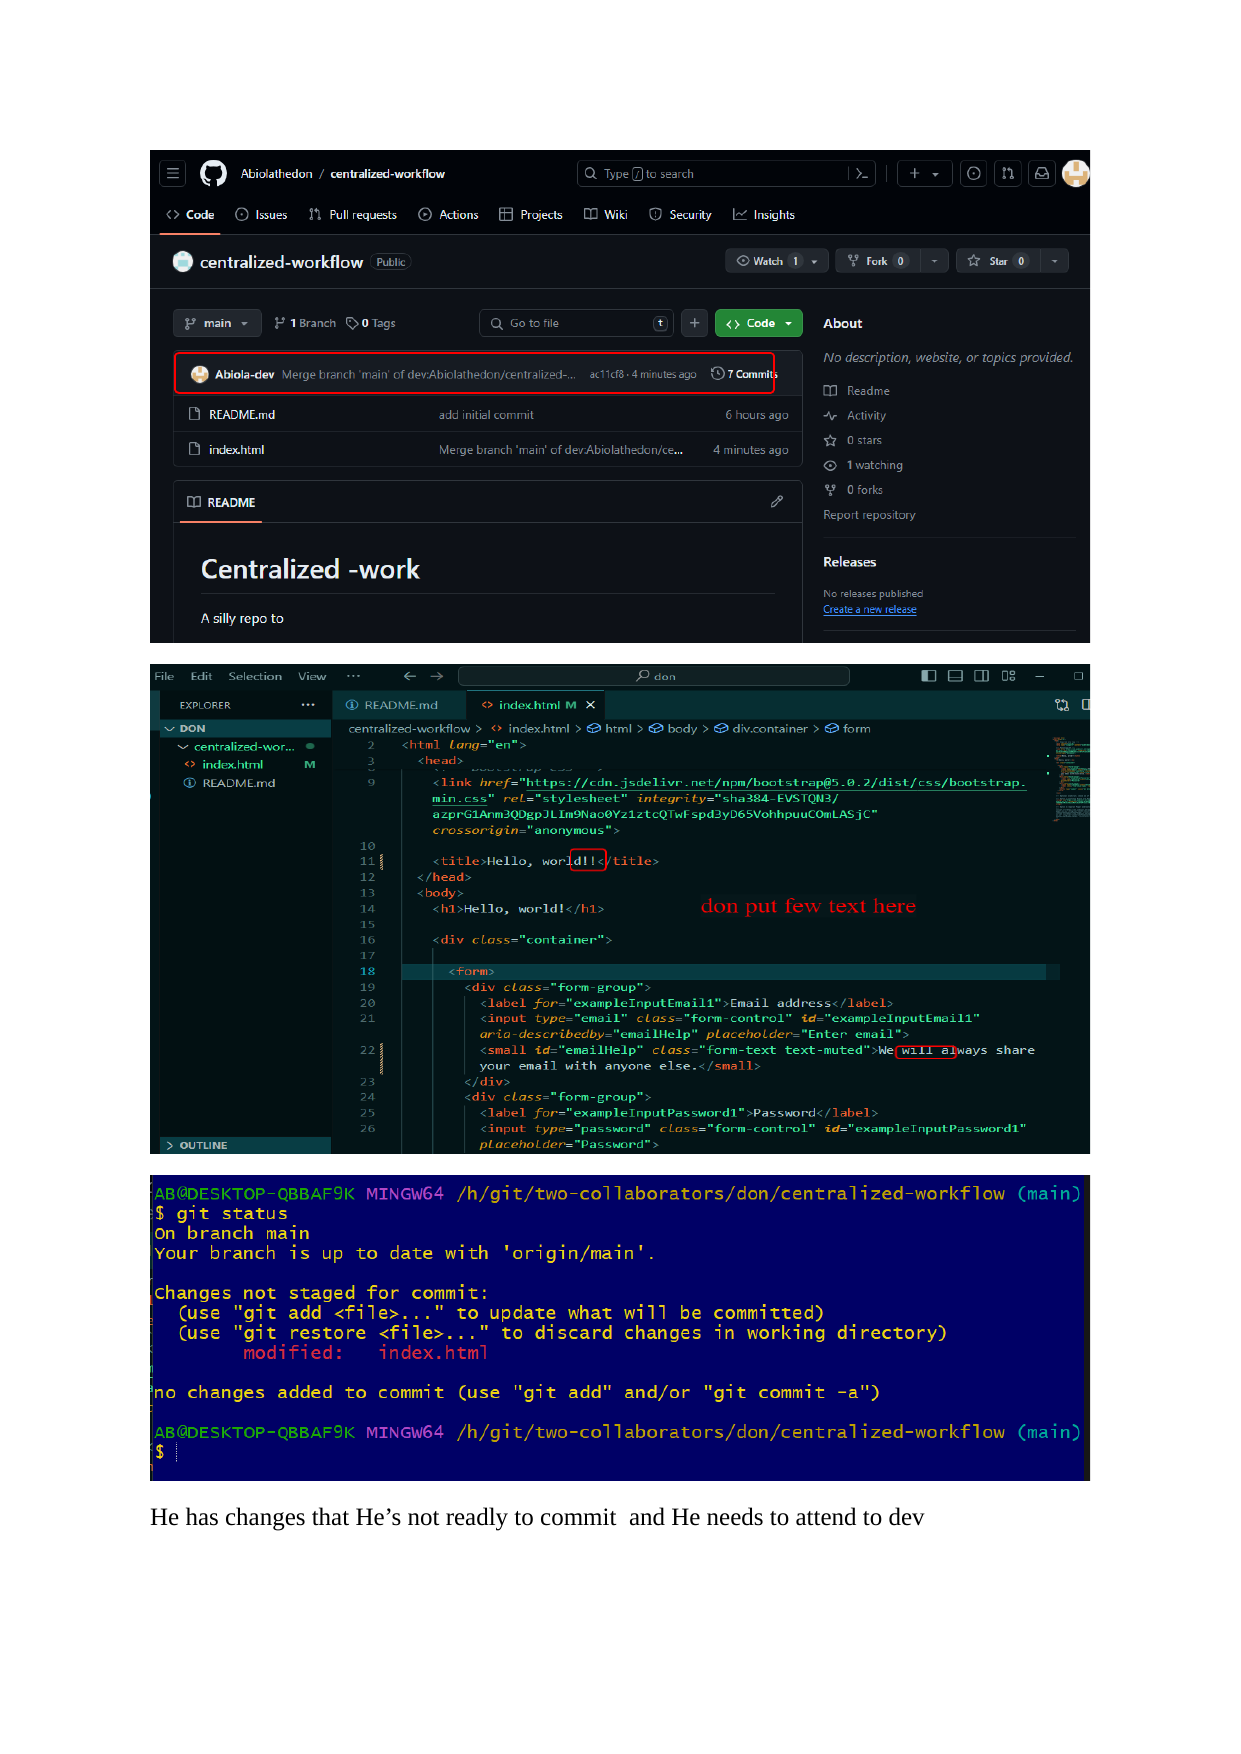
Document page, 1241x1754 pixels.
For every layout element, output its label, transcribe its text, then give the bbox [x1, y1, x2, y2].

picture [150, 1175, 1091, 1481]
picture [150, 150, 1091, 643]
picture [150, 664, 1091, 1154]
text He has changes that He’s not readly to commit and He needs to attend to dev [150, 1502, 1090, 1531]
